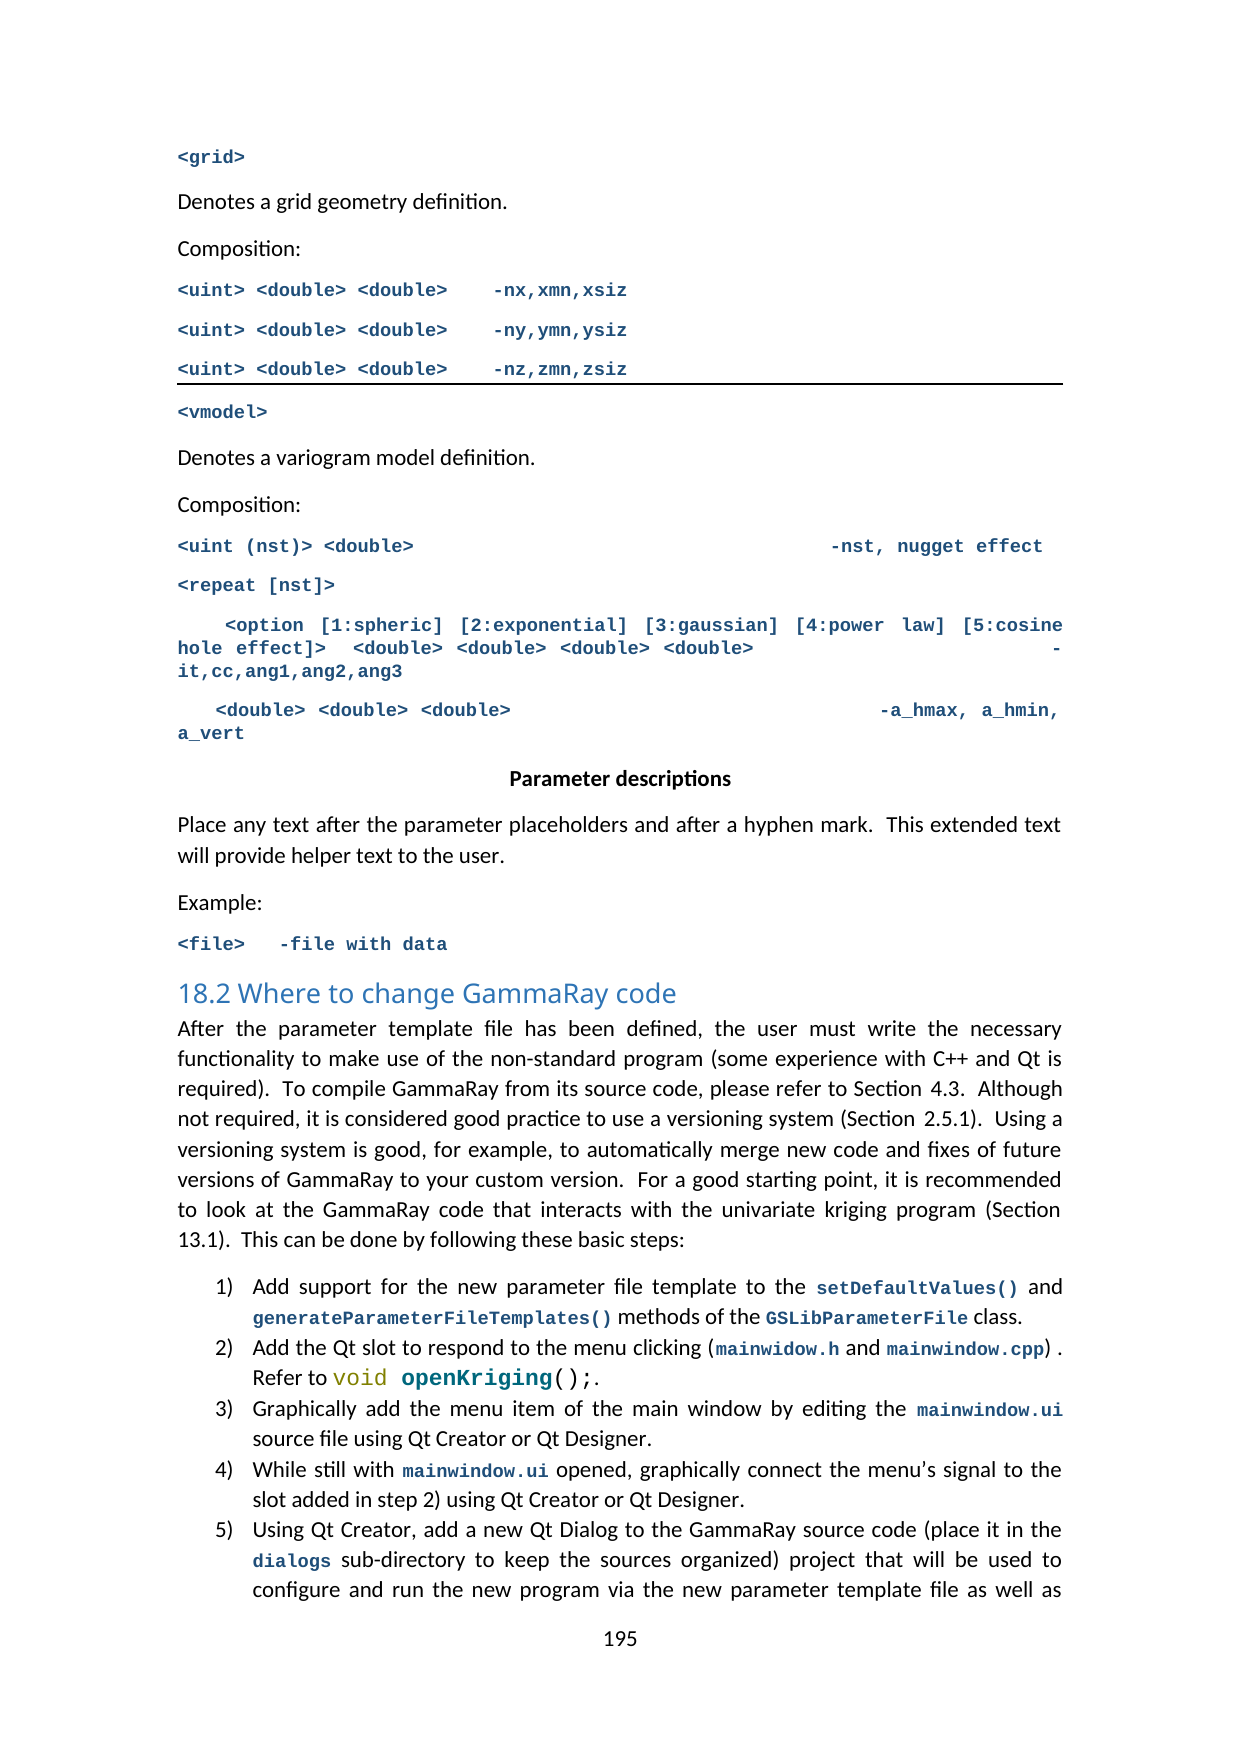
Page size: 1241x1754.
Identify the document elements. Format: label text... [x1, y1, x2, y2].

list Graphically add the menu item of the main window by editing the mainwindow.ui source file using Qt Creator or Qt Designer. [215, 1394, 1063, 1453]
text <option [1:spheric] [2:exponential] [3:gaussian] [4:power law] [5:cosine hole effect]> <double> <double> <double> <double> -it,cc,ang1,ang2,ang3 [177, 616, 1063, 683]
text <double> <double> <double> -a_hmax, a_hmin, a_vert [177, 701, 1063, 745]
text Parameter descriptions [177, 764, 1063, 792]
text Composition: [177, 234, 1063, 262]
text After the parameter template file has been defined, the user must write the necessary functionality to make use of the non-standard program (some experience with C++ and Qt is required). To compile GammaRay from its source code, please refer to Section 4.3. Although not required, it is considered good practice to use a versioning system (Section 2.5.1). Using a versioning system is good, for example, to automatically merge new code and fixes of future versions of GammaRay to your custom version. For a good starting point, it is recommended to look at the GammaRay code that interacts with the univariate kriging program (Section 13.1). This can be done by following these basic steps: [177, 1014, 1063, 1253]
list Add the Qt slot to respond to the menu clicking (mainwidow.h and mainwindow.cpp) . Refer to void openKriging();. [215, 1333, 1063, 1392]
text <uint (nst)> <double> -nst, nugget effect [177, 537, 1063, 558]
subtitle Where to change GammaRay code [177, 974, 1063, 1011]
text <uint> <double> <double> -nx,xmn,xsiz [177, 281, 1063, 302]
text <vmodel> [177, 403, 1063, 424]
text Denotes a grid geometry definition. [177, 187, 1063, 215]
text <uint> <double> <double> -nz,zmn,zsiz [177, 360, 1063, 383]
list Add support for the new parameter file template to the setDefaultValues() and generateParameterFileTemplates() methods of the GSLibParameterFile class. [215, 1272, 1063, 1331]
text <grid> [177, 148, 1063, 169]
text Denotes a variogram model definition. [177, 443, 1063, 471]
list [215, 1515, 1063, 1604]
text Example: [177, 888, 1063, 916]
text <uint> <double> <double> -ny,ymn,ysiz [177, 321, 1063, 342]
text Place any text after the parameter placeholders and after a hyphen mark. This extended text will provide helper text to the user. [177, 811, 1063, 869]
text Composition: [177, 490, 1063, 518]
list While still with mainwindow.ui opened, graphically connect the menu’s signal to the slot added in step 2) using Qt Creator or Qt Designer. [215, 1455, 1063, 1513]
text <file> -file with data [177, 934, 1063, 956]
text <repeat [nst]> [177, 576, 1063, 597]
